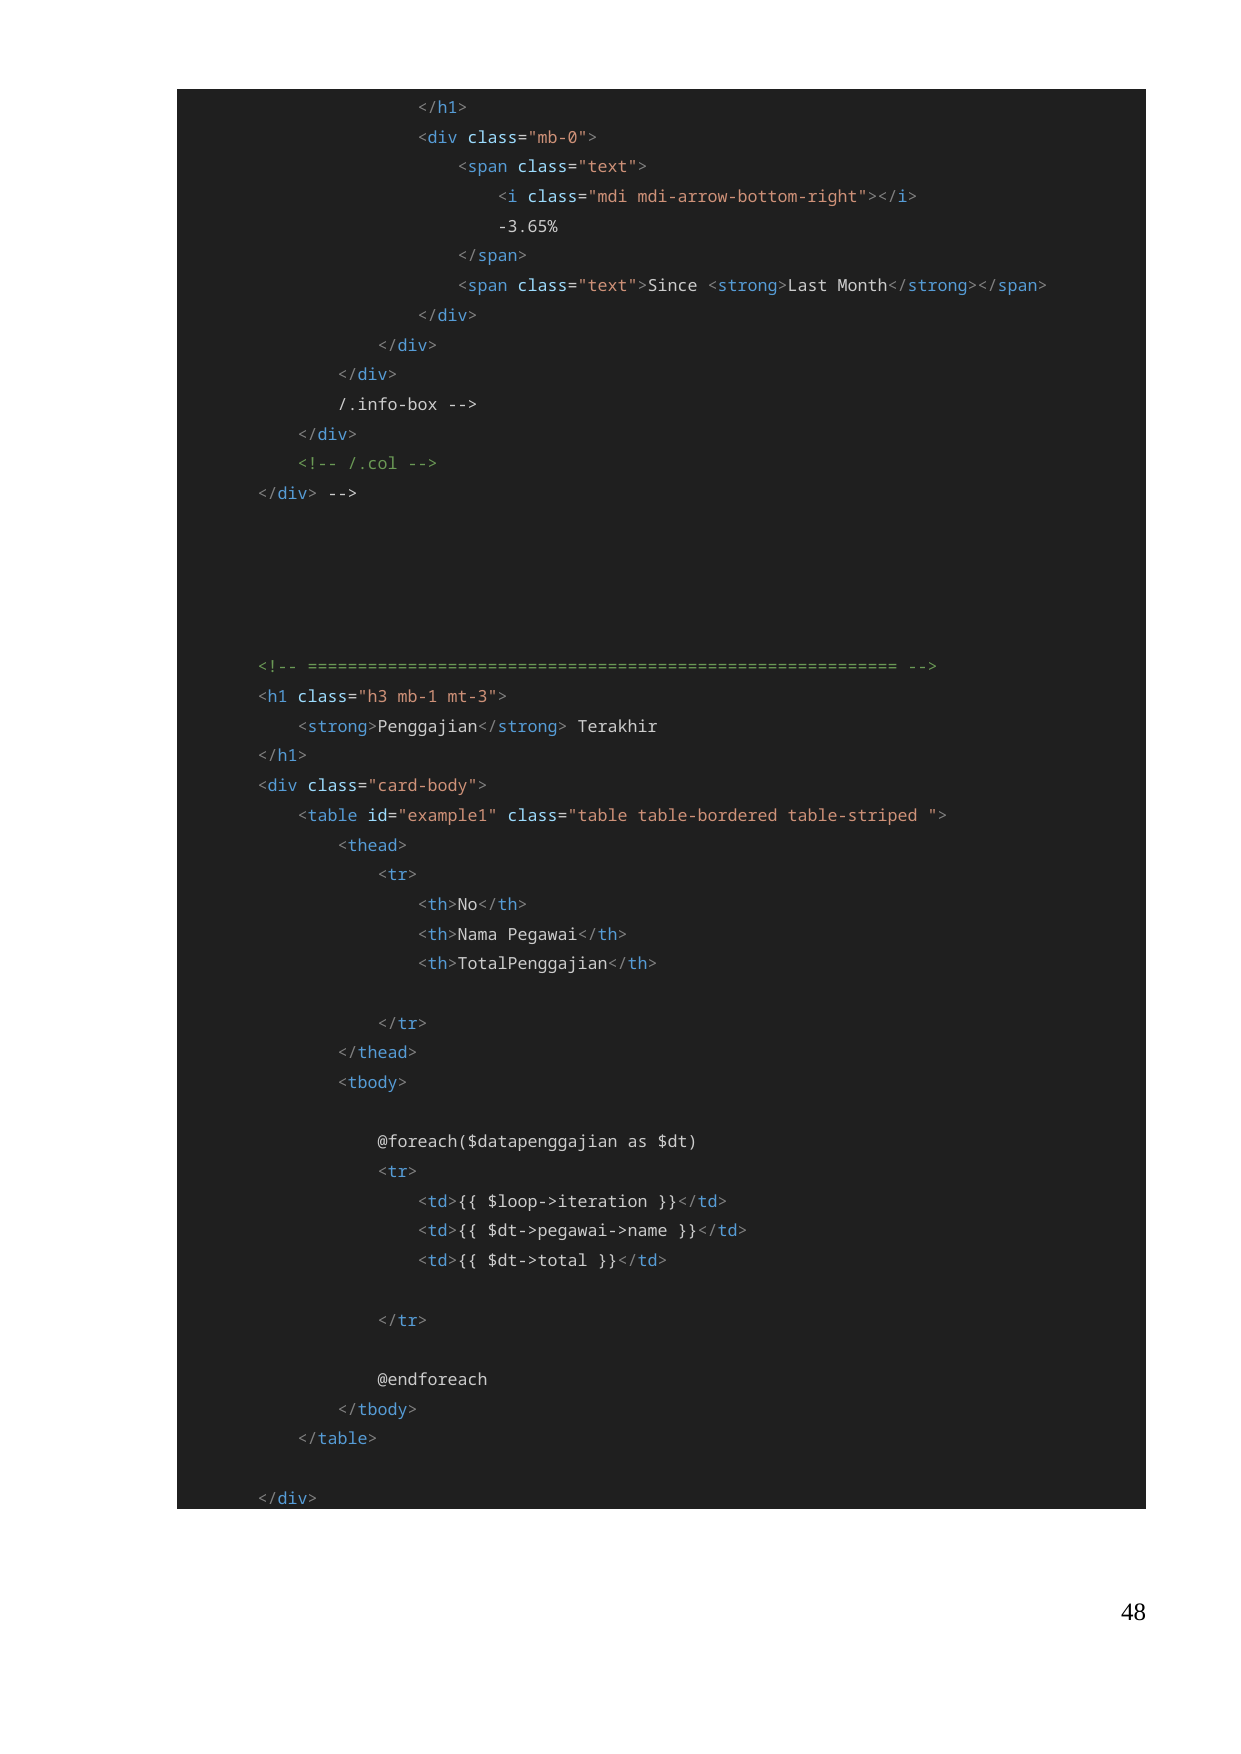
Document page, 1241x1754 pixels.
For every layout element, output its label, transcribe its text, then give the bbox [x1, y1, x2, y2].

text /.info-box --> [177, 386, 1146, 415]
text </thead> [177, 1034, 1146, 1064]
text <td>{{ $dt->pegawai->name }}</td> [177, 1212, 1146, 1242]
text <span class="text"> [177, 148, 1146, 178]
text <strong>Penggajian</strong> Terakhir [177, 707, 1146, 737]
text @endforeach [177, 1361, 1146, 1390]
text </div> [177, 415, 1146, 445]
text </h1> [177, 737, 1146, 767]
text <div class="mb-0"> [177, 118, 1146, 148]
text </table> [177, 1420, 1146, 1449]
text <tr> [177, 856, 1146, 886]
text <table id="example1" class="table table-bordered table-striped "> [177, 796, 1146, 826]
text <!-- =========================================================== --> [177, 648, 1146, 678]
text </tr> [177, 1004, 1146, 1034]
text <tr> [177, 1153, 1146, 1182]
text <th>TotalPenggajian</th> [177, 945, 1146, 974]
text @foreach($datapenggajian as $dt) [177, 1123, 1146, 1153]
text </div> [177, 326, 1146, 356]
text <!-- /.col --> [177, 445, 1146, 474]
text <td>{{ $dt->total }}</td> [177, 1242, 1146, 1271]
text </tbody> [177, 1390, 1146, 1420]
text <h1 class="h3 mb-1 mt-3"> [177, 678, 1146, 707]
text <tbody> [177, 1064, 1146, 1093]
text <div class="card-body"> [177, 767, 1146, 796]
text </div> [177, 356, 1146, 386]
text <i class="mdi mdi-arrow-bottom-right"></i> [177, 178, 1146, 207]
text </div> --> [177, 474, 1146, 504]
text </div> [177, 296, 1146, 326]
text <th>Nama Pegawai</th> [177, 915, 1146, 945]
text </tr> [177, 1301, 1146, 1331]
text <th>No</th> [177, 886, 1146, 915]
text <span class="text">Since <strong>Last Month</strong></span> [177, 267, 1146, 296]
text </div> [177, 1479, 1146, 1509]
text </span> [177, 237, 1146, 267]
text </h1> [177, 89, 1146, 118]
text <thead> [177, 826, 1146, 856]
text -3.65% [177, 207, 1146, 237]
text <td>{{ $loop->iteration }}</td> [177, 1182, 1146, 1212]
